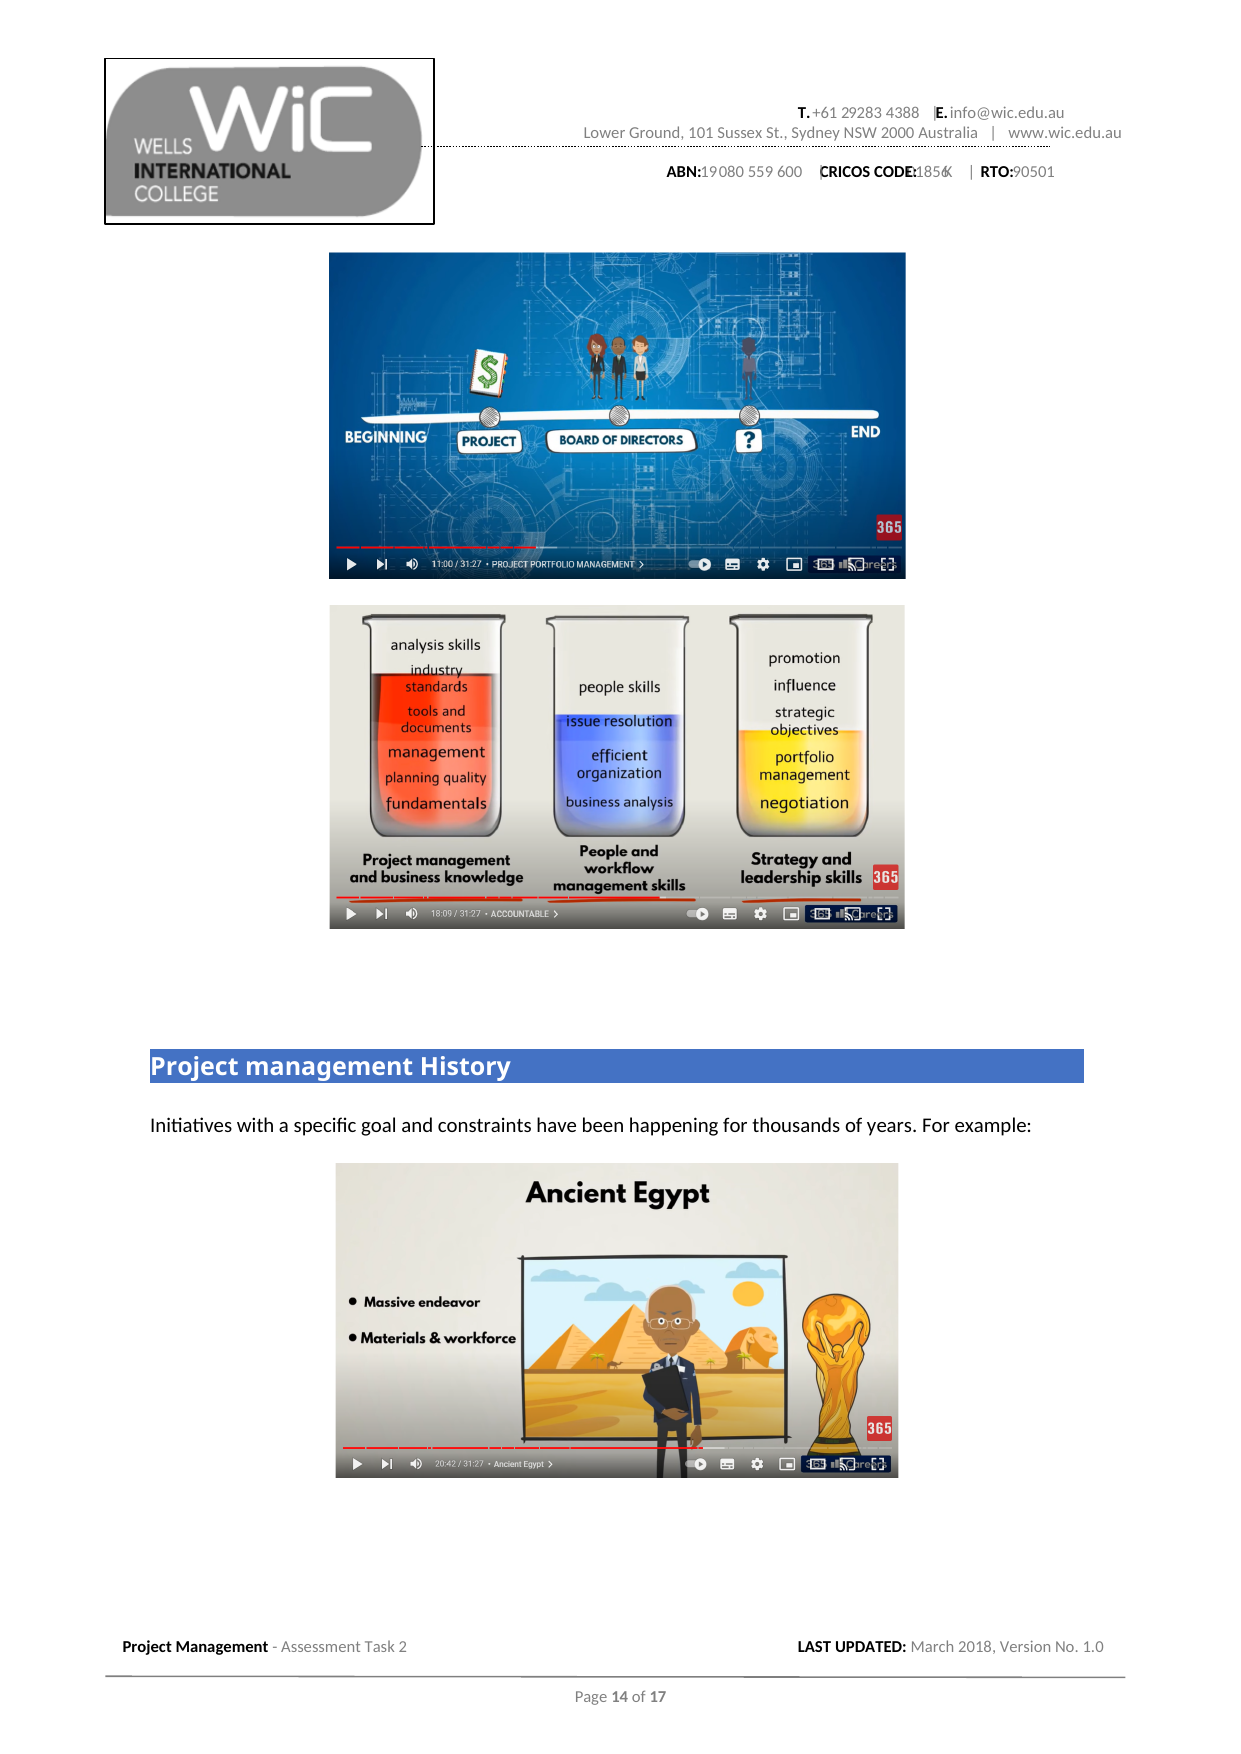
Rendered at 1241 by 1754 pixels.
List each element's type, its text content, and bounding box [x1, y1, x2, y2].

subtitle Project management History [150, 1049, 1084, 1083]
text Initiatives with a specific goal and constraints have been happening for thousands of years. For example: [150, 1112, 1084, 1137]
picture [335, 1163, 899, 1478]
picture [328, 252, 906, 579]
picture [106, 59, 433, 223]
picture [329, 605, 905, 929]
